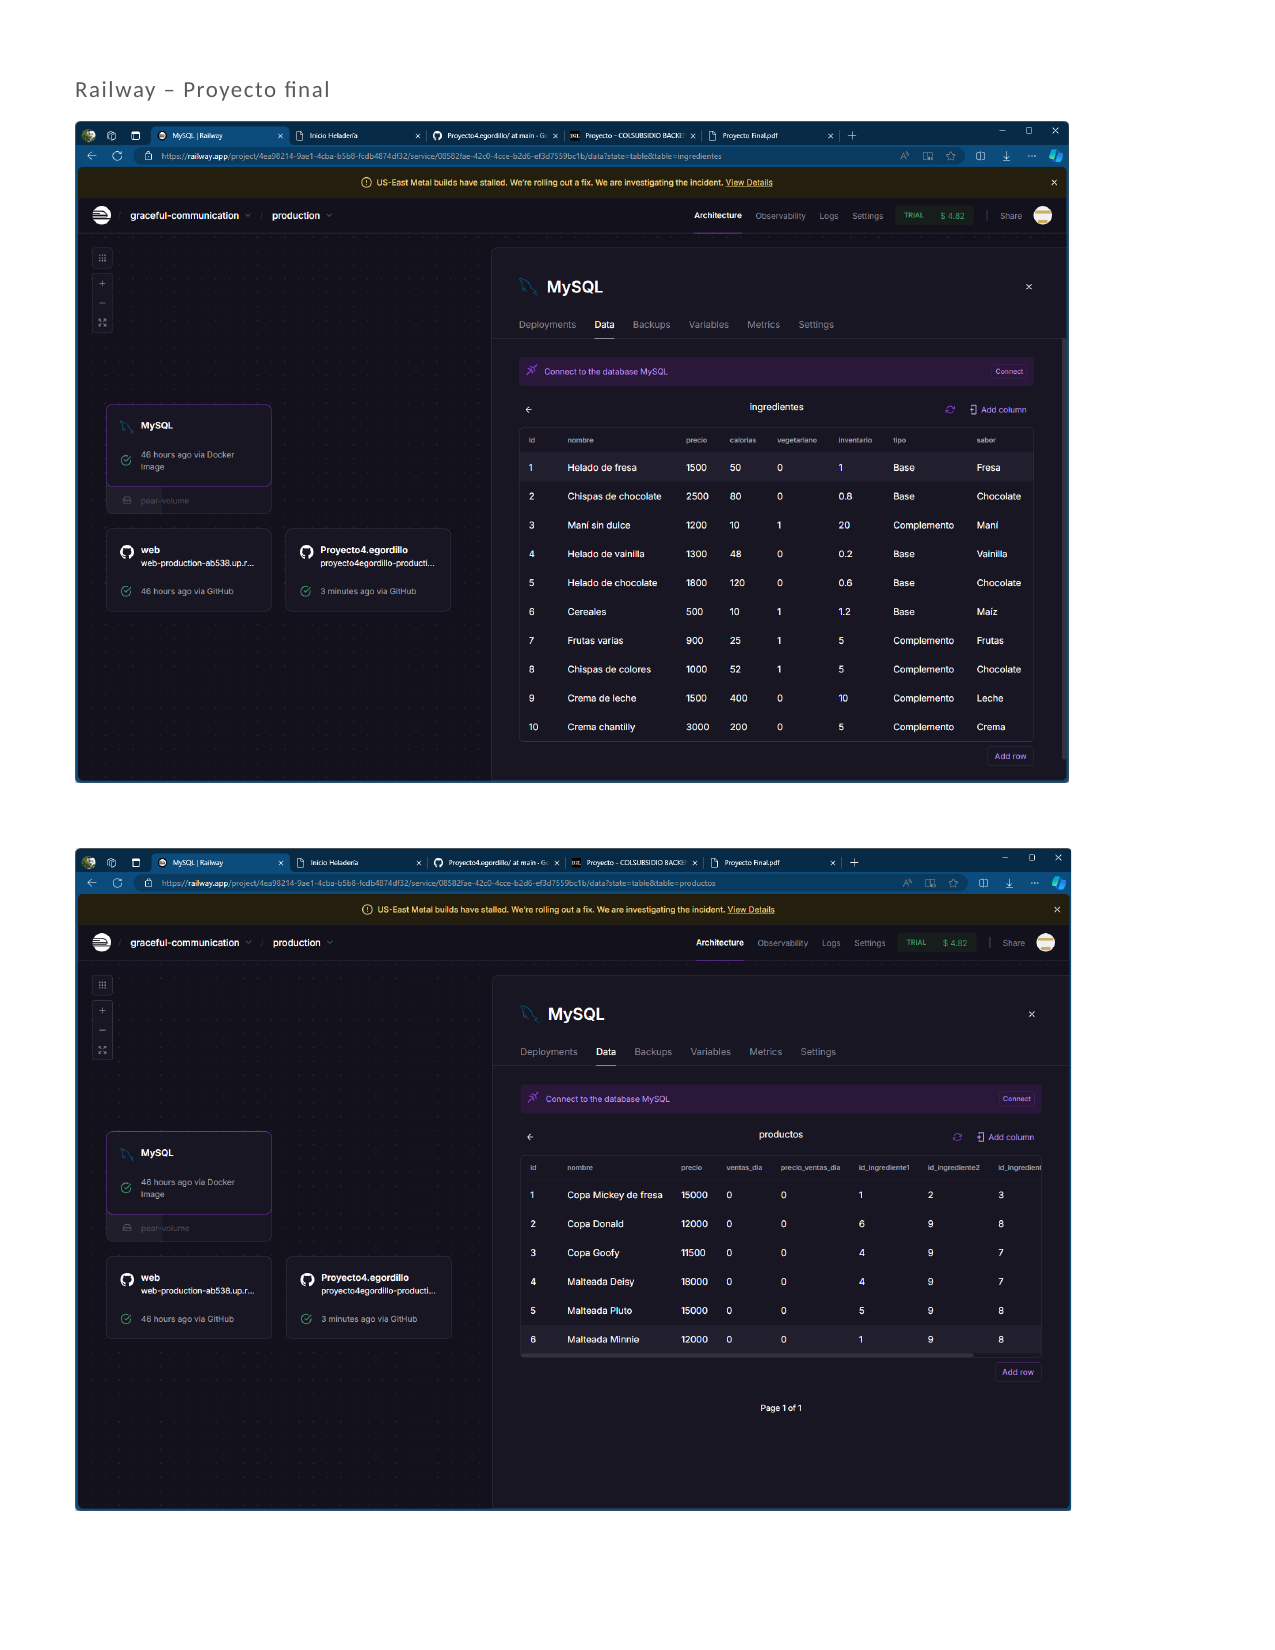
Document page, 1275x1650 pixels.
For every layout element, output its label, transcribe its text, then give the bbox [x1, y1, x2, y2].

subtitle Railway – Proyecto final [75, 75, 1200, 103]
picture [75, 121, 1069, 783]
picture [75, 848, 1072, 1511]
